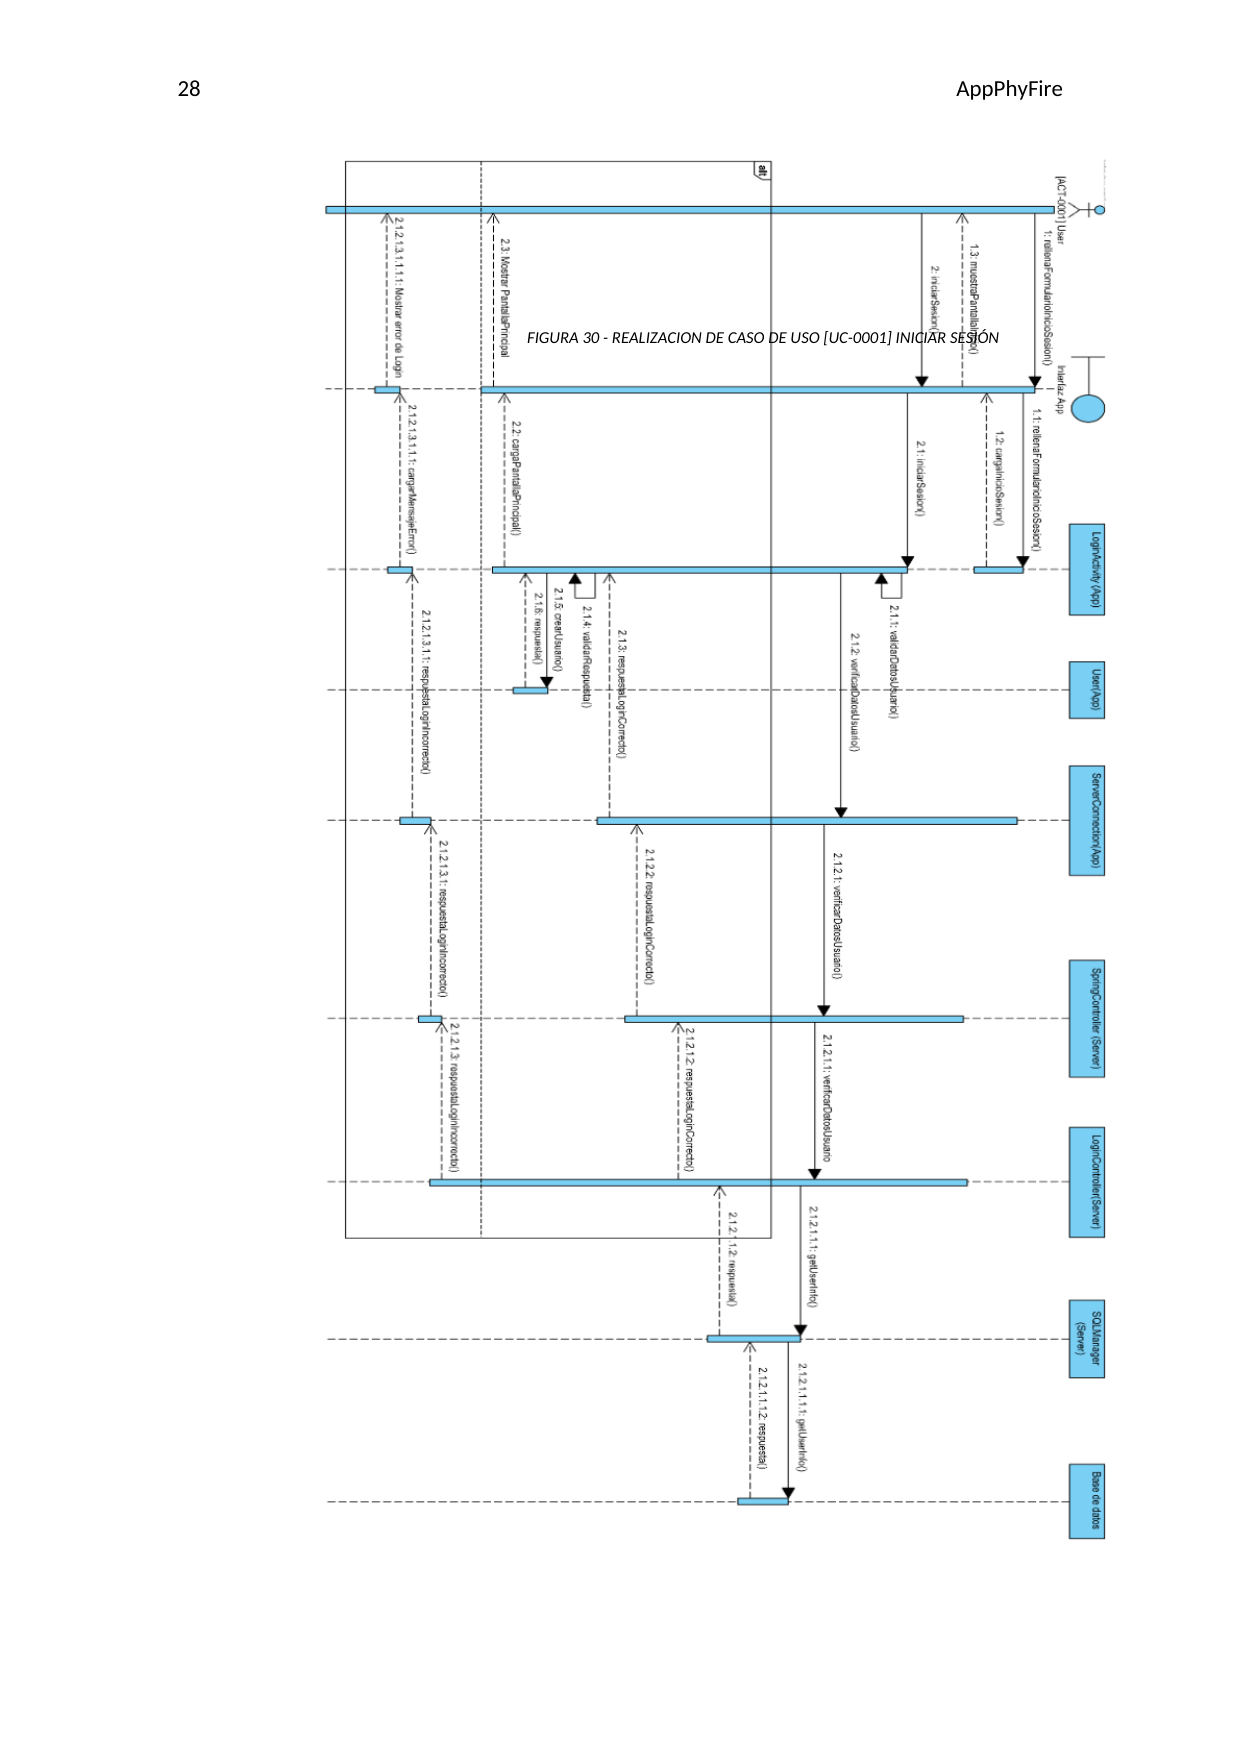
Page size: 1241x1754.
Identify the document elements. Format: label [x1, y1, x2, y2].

picture [323, 161, 1106, 1541]
